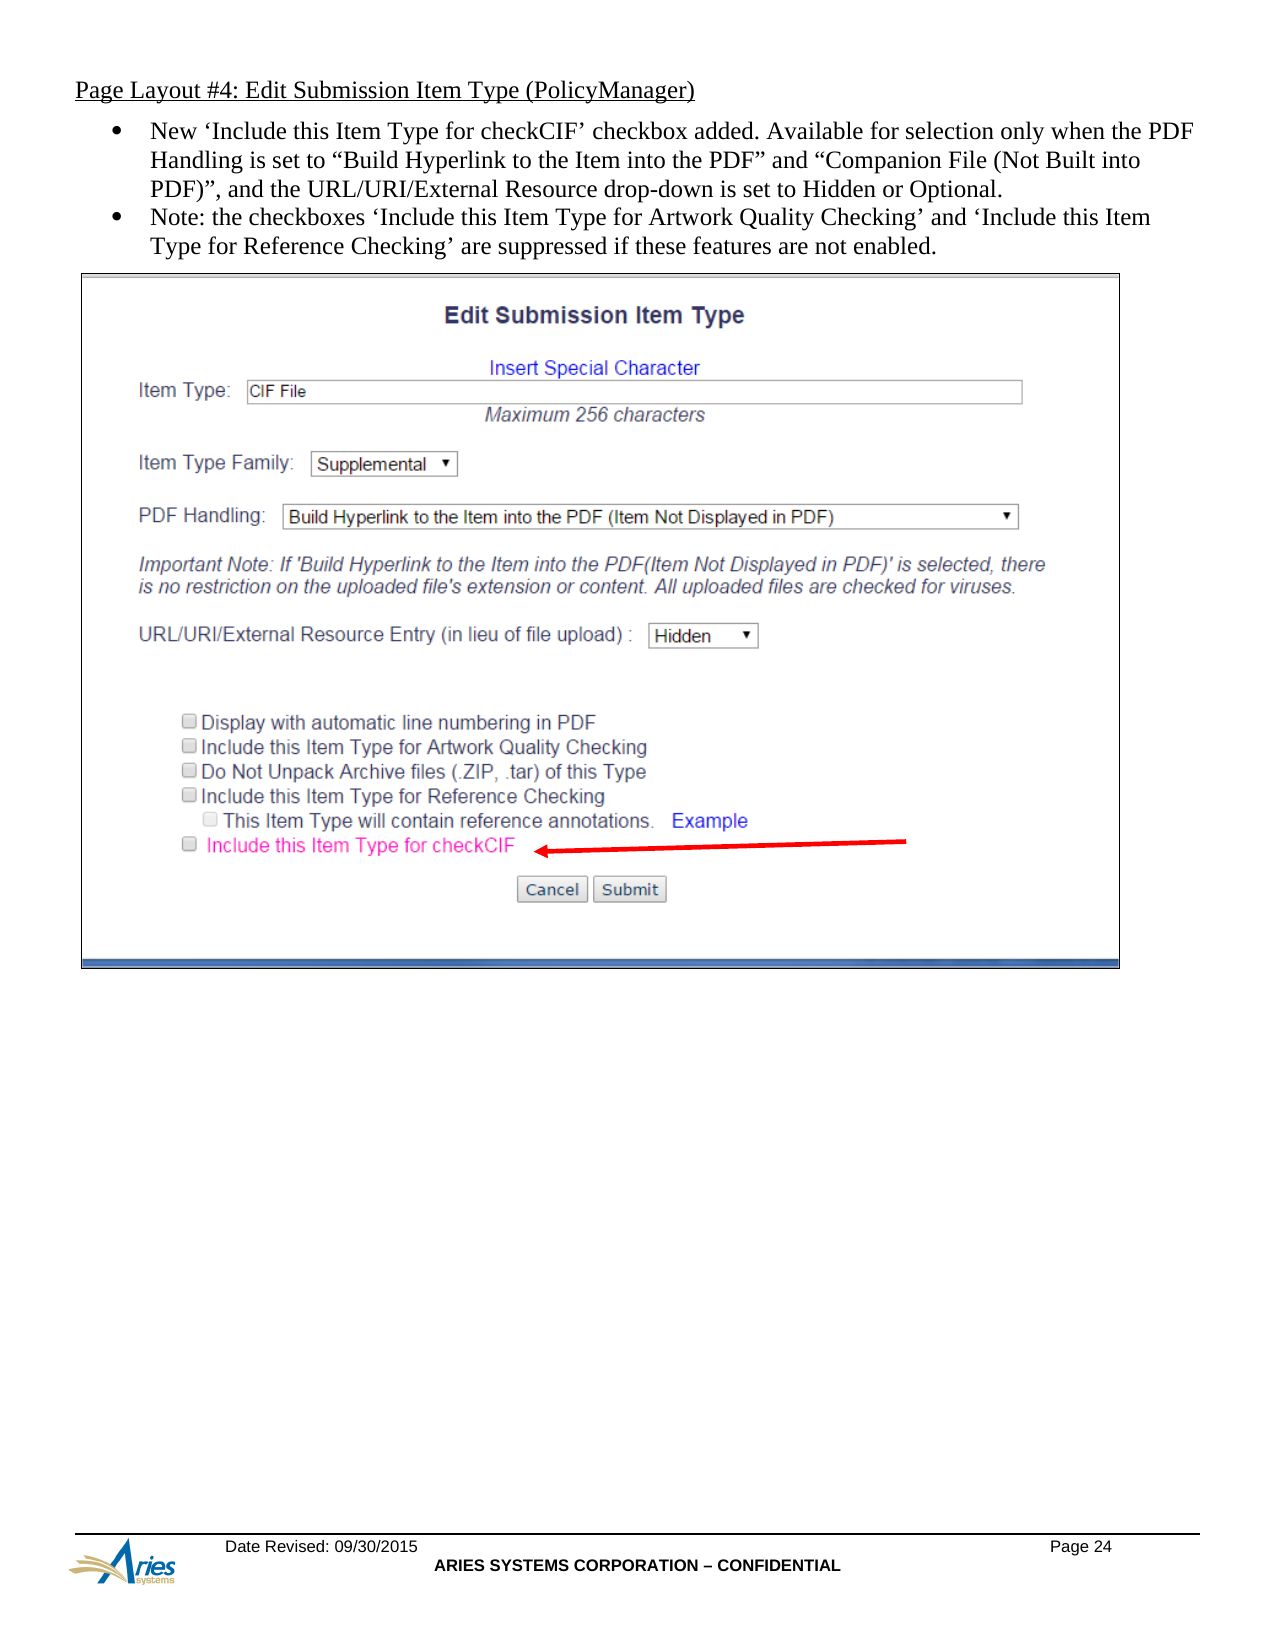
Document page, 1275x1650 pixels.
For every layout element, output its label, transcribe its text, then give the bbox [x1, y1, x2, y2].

text Page Layout #4: Edit Submission Item Type (PolicyManager) [75, 75, 1200, 104]
list New ‘Include this Item Type for checkCIF’ checkbox added. Available for selection only when the PDF Handling is set to “Build Hyperlink to the Item into the PDF” and “Companion File (Not Built into PDF)”, and the URL/URI/External Resource drop-down is set to Hidden or Optional. [112, 116, 1200, 202]
list Note: the checkboxes ‘Include this Item Type for Artwork Quality Checking’ and ‘Include this Item Type for Reference Checking’ are suppressed if these features are not enabled. [112, 202, 1200, 260]
picture [68, 1538, 175, 1585]
picture [82, 274, 1119, 968]
